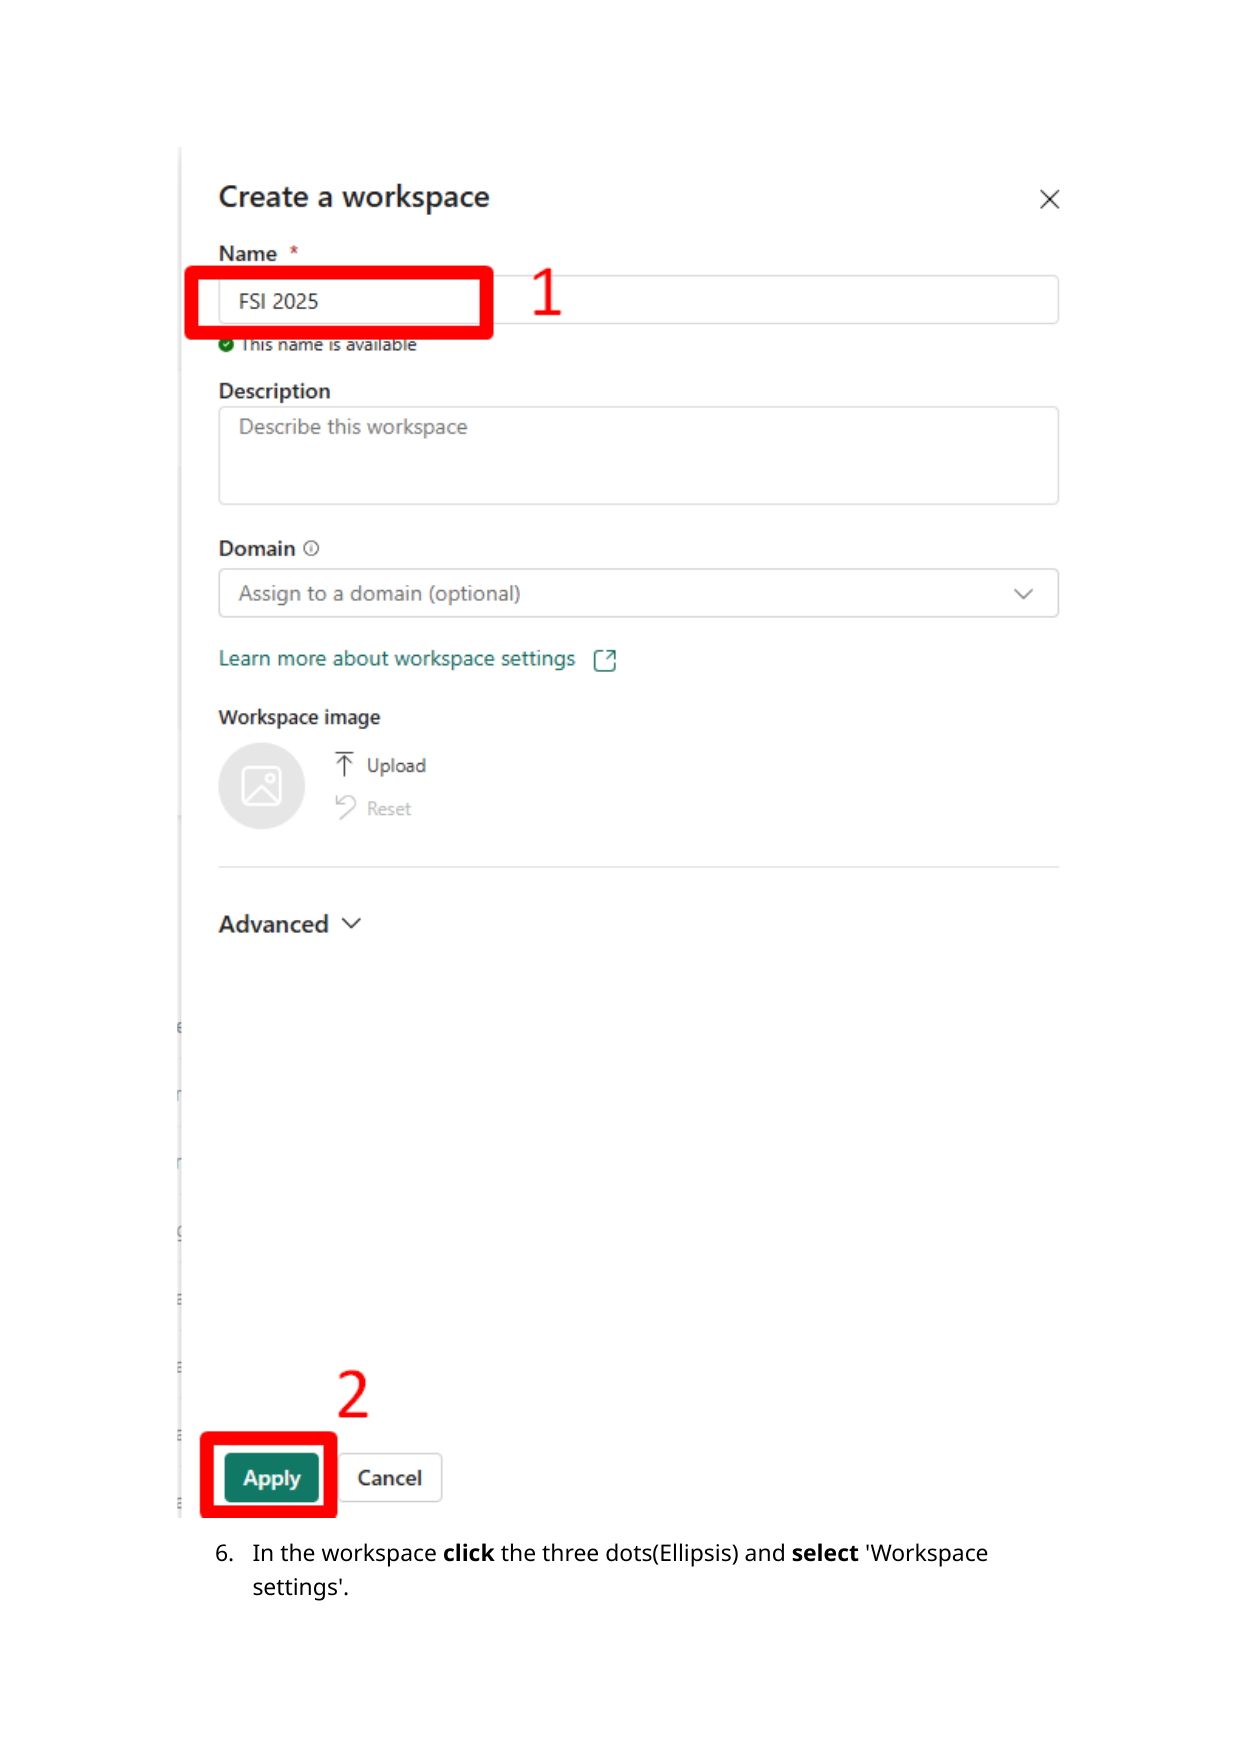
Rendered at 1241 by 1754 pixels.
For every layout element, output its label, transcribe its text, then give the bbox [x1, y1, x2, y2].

picture [177, 147, 1063, 1518]
list In the workspace click the three dots(Ellipsis) and select 'Workspace settings'. [215, 1537, 1063, 1602]
